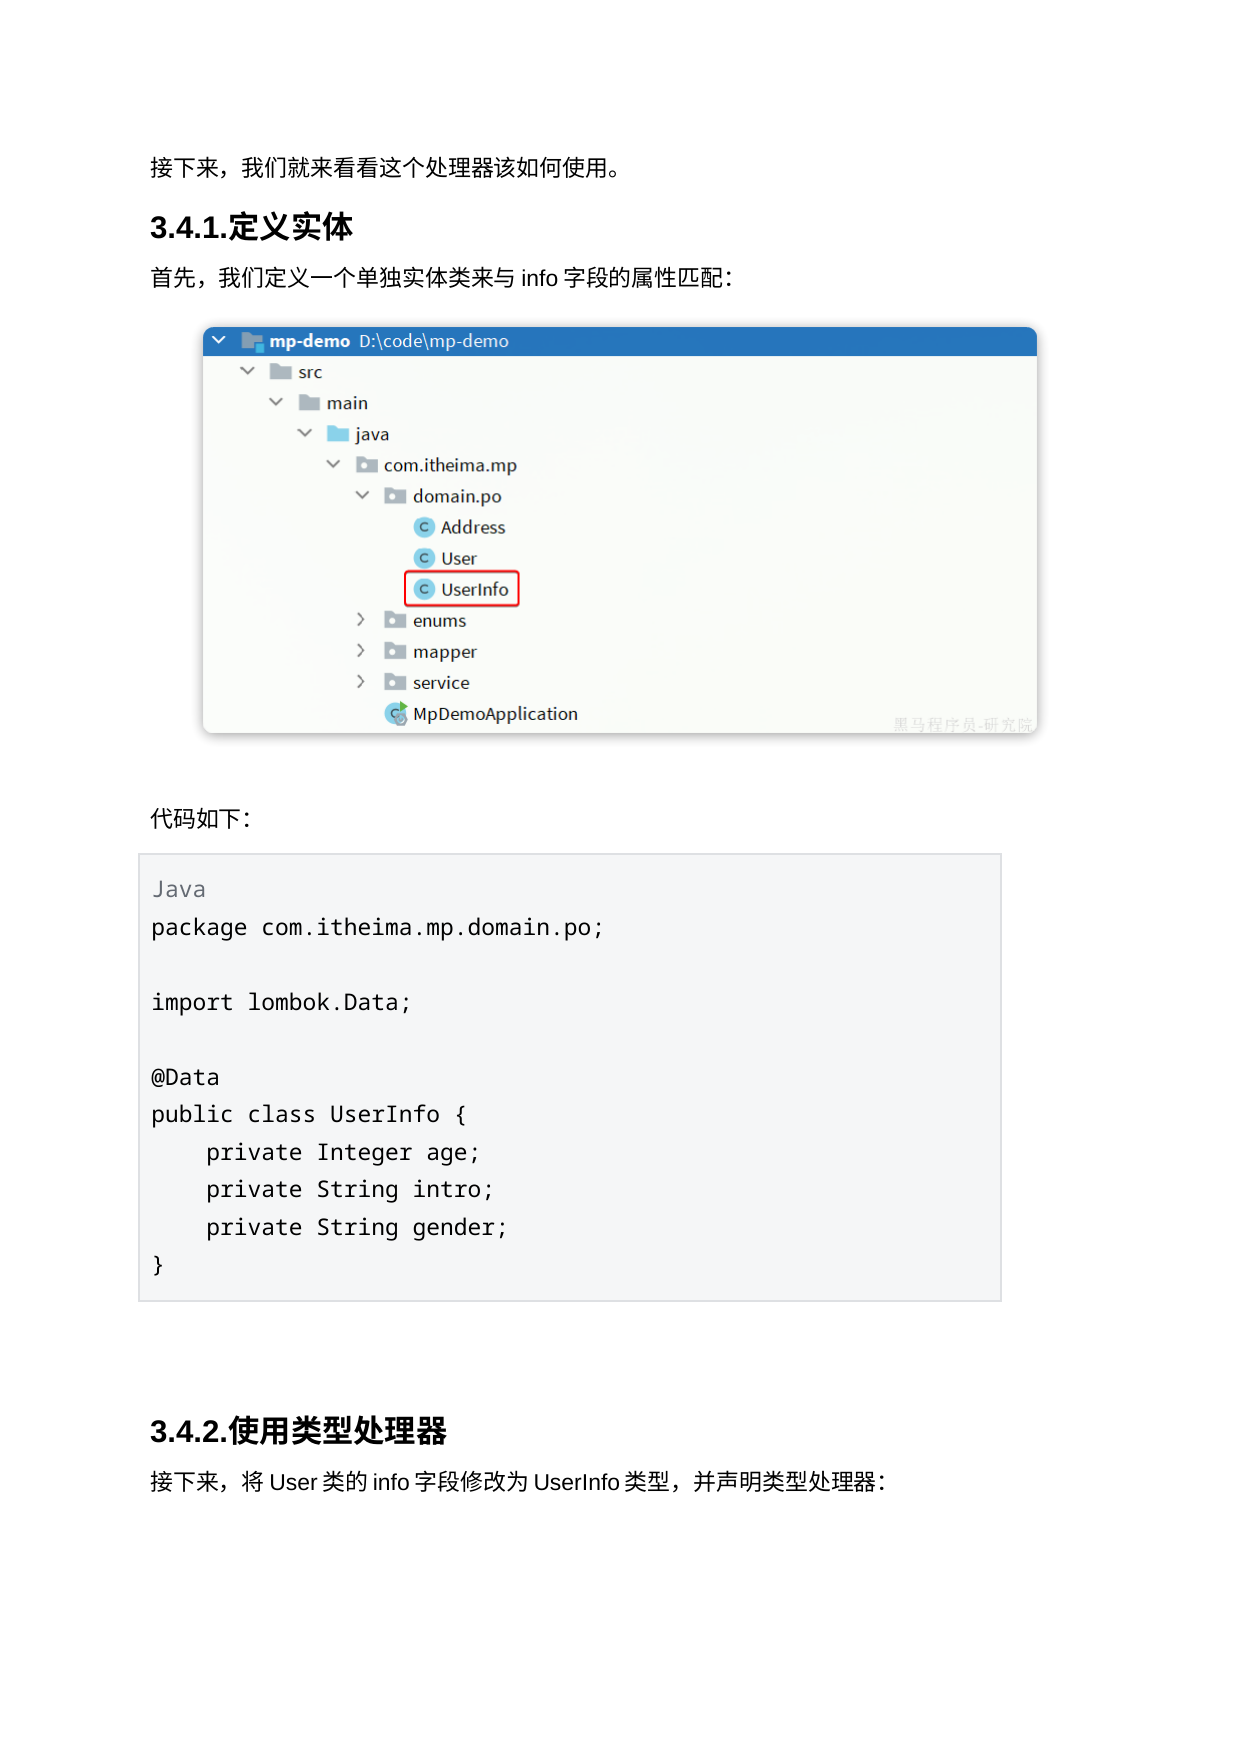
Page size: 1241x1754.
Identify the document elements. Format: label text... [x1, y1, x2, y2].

picture [188, 312, 1052, 750]
text 首先，我们定义一个单独实体类来与info字段的属性匹配： [150, 260, 1090, 293]
text 代码如下： [150, 768, 1090, 834]
table_header Java package com.itheima.mp.domain.po; import lombok.Data; @Data public class UserInfo { private Integer age; private String intro; private String gender; } [140, 855, 1000, 1300]
text 接下来，我们就来看看这个处理器该如何使用。 [150, 150, 1090, 183]
text 接下来，将User类的info字段修改为UserInfo类型，并声明类型处理器： [150, 1464, 1090, 1497]
